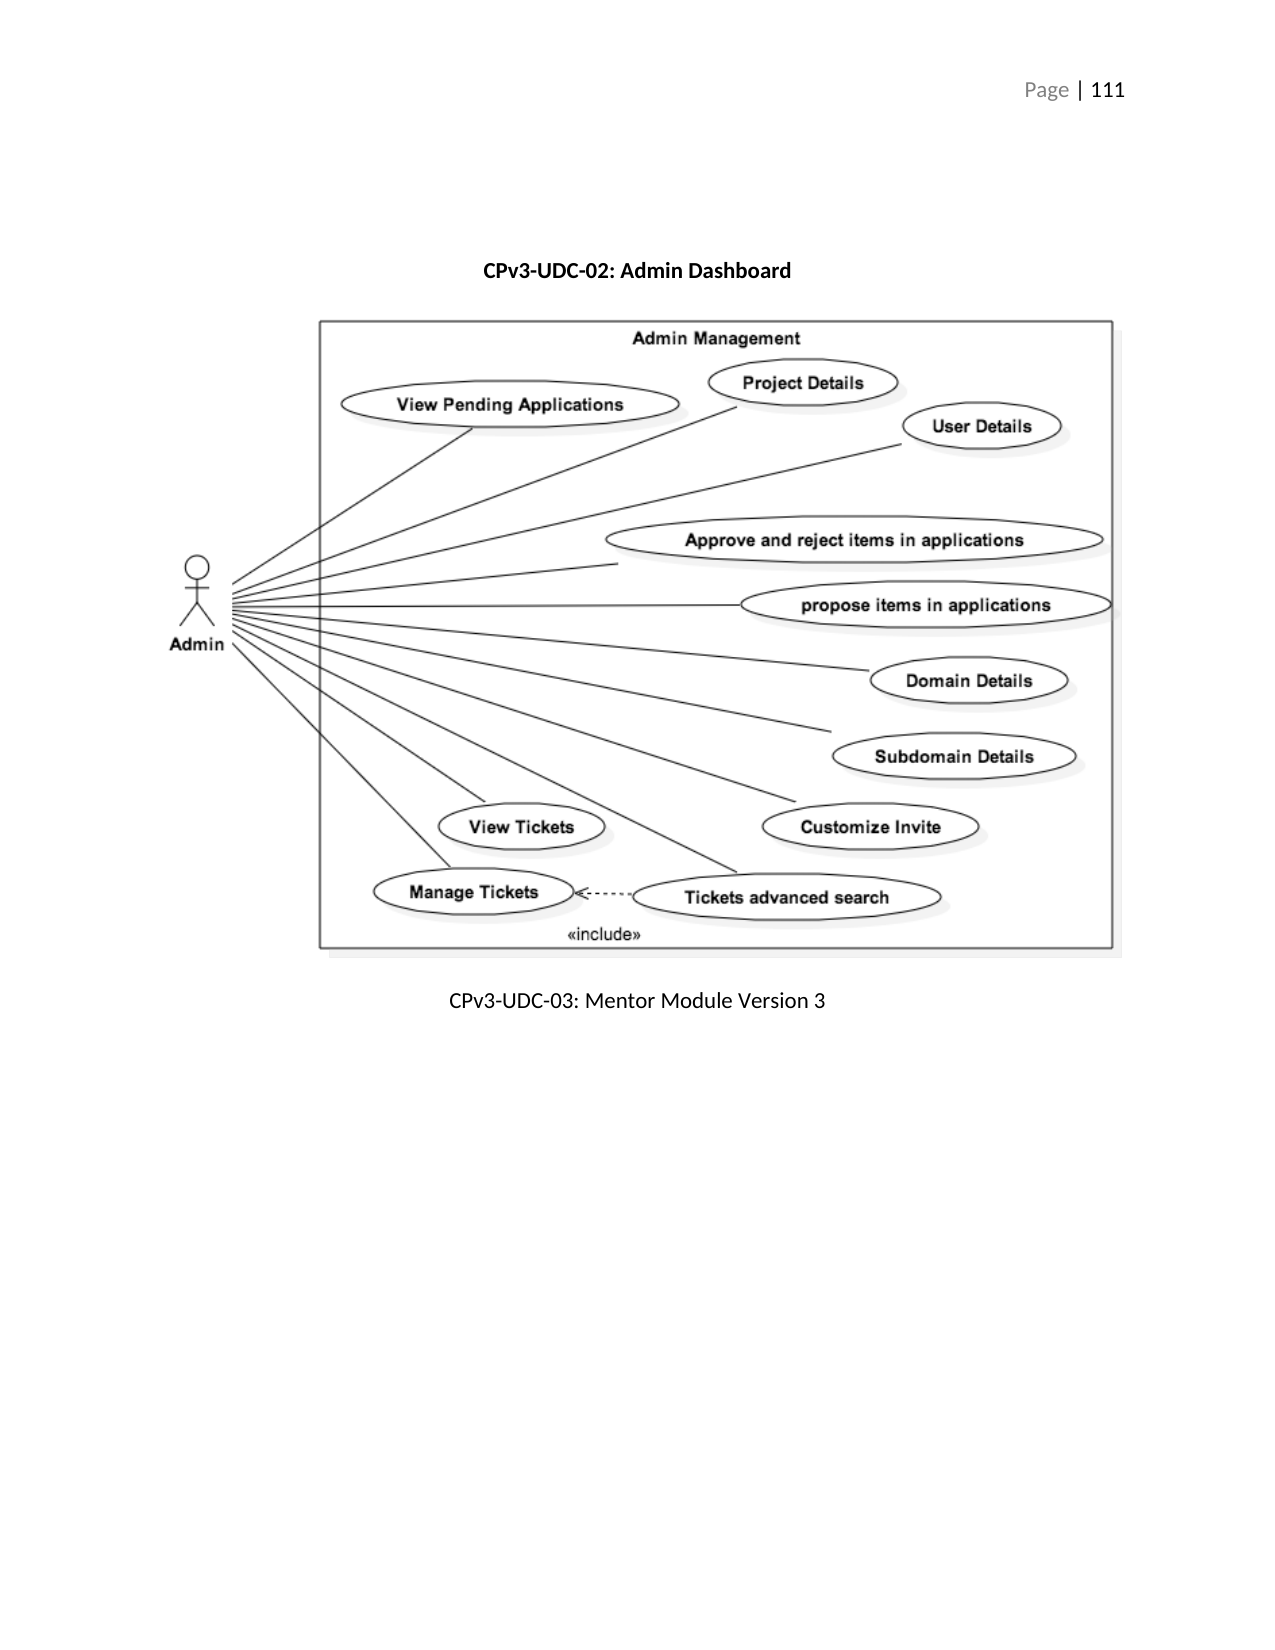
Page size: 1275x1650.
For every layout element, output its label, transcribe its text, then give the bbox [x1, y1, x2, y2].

text CPv3-UDC-02: Admin Dashboard [150, 256, 1125, 284]
text CPv3-UDC-03: Mentor Module Version 3 [150, 986, 1125, 1014]
picture [150, 309, 1125, 962]
